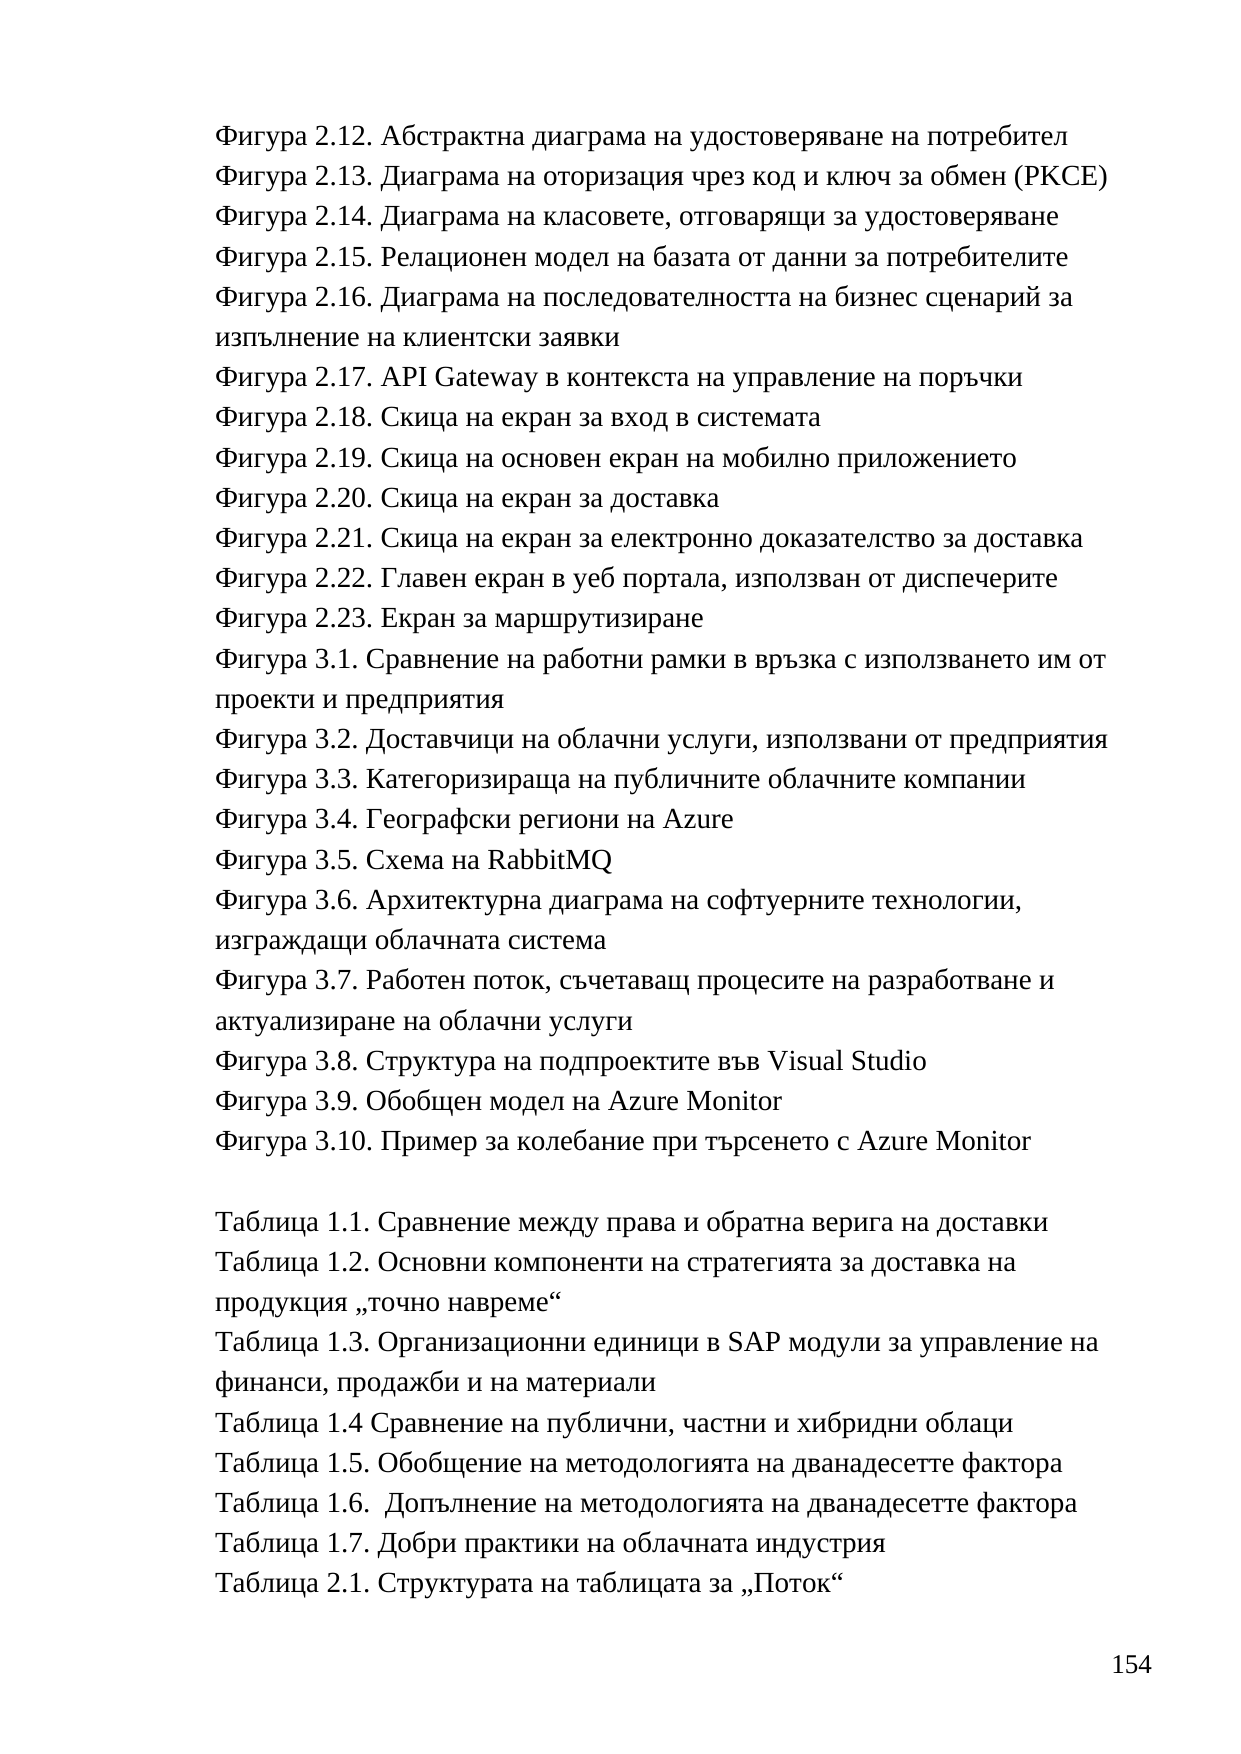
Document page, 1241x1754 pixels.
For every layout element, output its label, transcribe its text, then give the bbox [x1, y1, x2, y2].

text Фигура 2.16. Диаграма на последователността на бизнес сценарий за изпълнение на клиентски заявки [215, 279, 1152, 353]
text Фигура 2.20. Скица на екран за доставка [215, 480, 1152, 513]
text Таблица 1.3. Организационни единици в SAP модули за управление на финанси, продажби и на материали [215, 1324, 1152, 1398]
text Таблица 1.6. Допълнение на методологията на дванадесетте фактора [215, 1485, 1152, 1519]
text Фигура 3.3. Категоризираща на публичните облачните компании [215, 761, 1152, 795]
text Таблица 1.1. Сравнение между права и обратна верига на доставки [215, 1204, 1152, 1237]
text Фигура 2.18. Скица на екран за вход в системата [215, 399, 1152, 433]
text Фигура 3.9. Обобщен модел на Azure Monitor [215, 1083, 1152, 1117]
text Фигура 3.2. Доставчици на облачни услуги, използвани от предприятия [215, 721, 1152, 755]
text Фигура 3.1. Сравнение на работни рамки в връзка с използването им от проекти и предприятия [215, 641, 1152, 714]
text Фигура 3.5. Схема на RabbitMQ [215, 842, 1152, 875]
text Фигура 2.14. Диаграма на класовете, отговарящи за удостоверяване [215, 198, 1152, 232]
text Фигура 3.7. Работен поток, съчетаващ процесите на разработване и актуализиране на облачни услуги [215, 962, 1152, 1036]
text Таблица 1.2. Основни компоненти на стратегията за доставка на продукция „точно навреме“ [215, 1244, 1152, 1318]
text Фигура 2.17. API Gateway в контекста на управление на поръчки [215, 359, 1152, 393]
text Фигура 2.12. Абстрактна диаграма на удостоверяване на потребител [215, 118, 1152, 152]
text Фигура 3.4. Географски региони на Azure [215, 802, 1152, 835]
text Таблица 1.4 Сравнение на публични, частни и хибридни облаци [215, 1405, 1152, 1438]
text Фигура 2.15. Релационен модел на базата от данни за потребителите [215, 239, 1152, 272]
text Таблица 1.5. Обобщение на методологията на дванадесетте фактора [215, 1445, 1152, 1478]
text Фигура 2.22. Главен екран в уеб портала, използван от диспечерите [215, 560, 1152, 594]
text Таблица 1.7. Добри практики на облачната индустрия [215, 1525, 1152, 1559]
text Фигура 3.8. Структура на подпроектите във Visual Studio [215, 1043, 1152, 1076]
text Фигура 2.21. Скица на екран за електронно доказателство за доставка [215, 520, 1152, 554]
text Фигура 3.6. Архитектурна диаграма на софтуерните технологии, изграждащи облачната система [215, 882, 1152, 956]
text Фигура 3.10. Пример за колебание при търсенето с Azure Monitor [215, 1123, 1152, 1157]
text Фигура 2.23. Екран за маршрутизиране [215, 601, 1152, 634]
text Таблица 2.1. Структурата на таблицата за „Поток“ [215, 1566, 1152, 1599]
text Фигура 2.13. Диаграма на оторизация чрез код и ключ за обмен (PKCE) [215, 158, 1152, 192]
text Фигура 2.19. Скица на основен екран на мобилно приложението [215, 440, 1152, 473]
